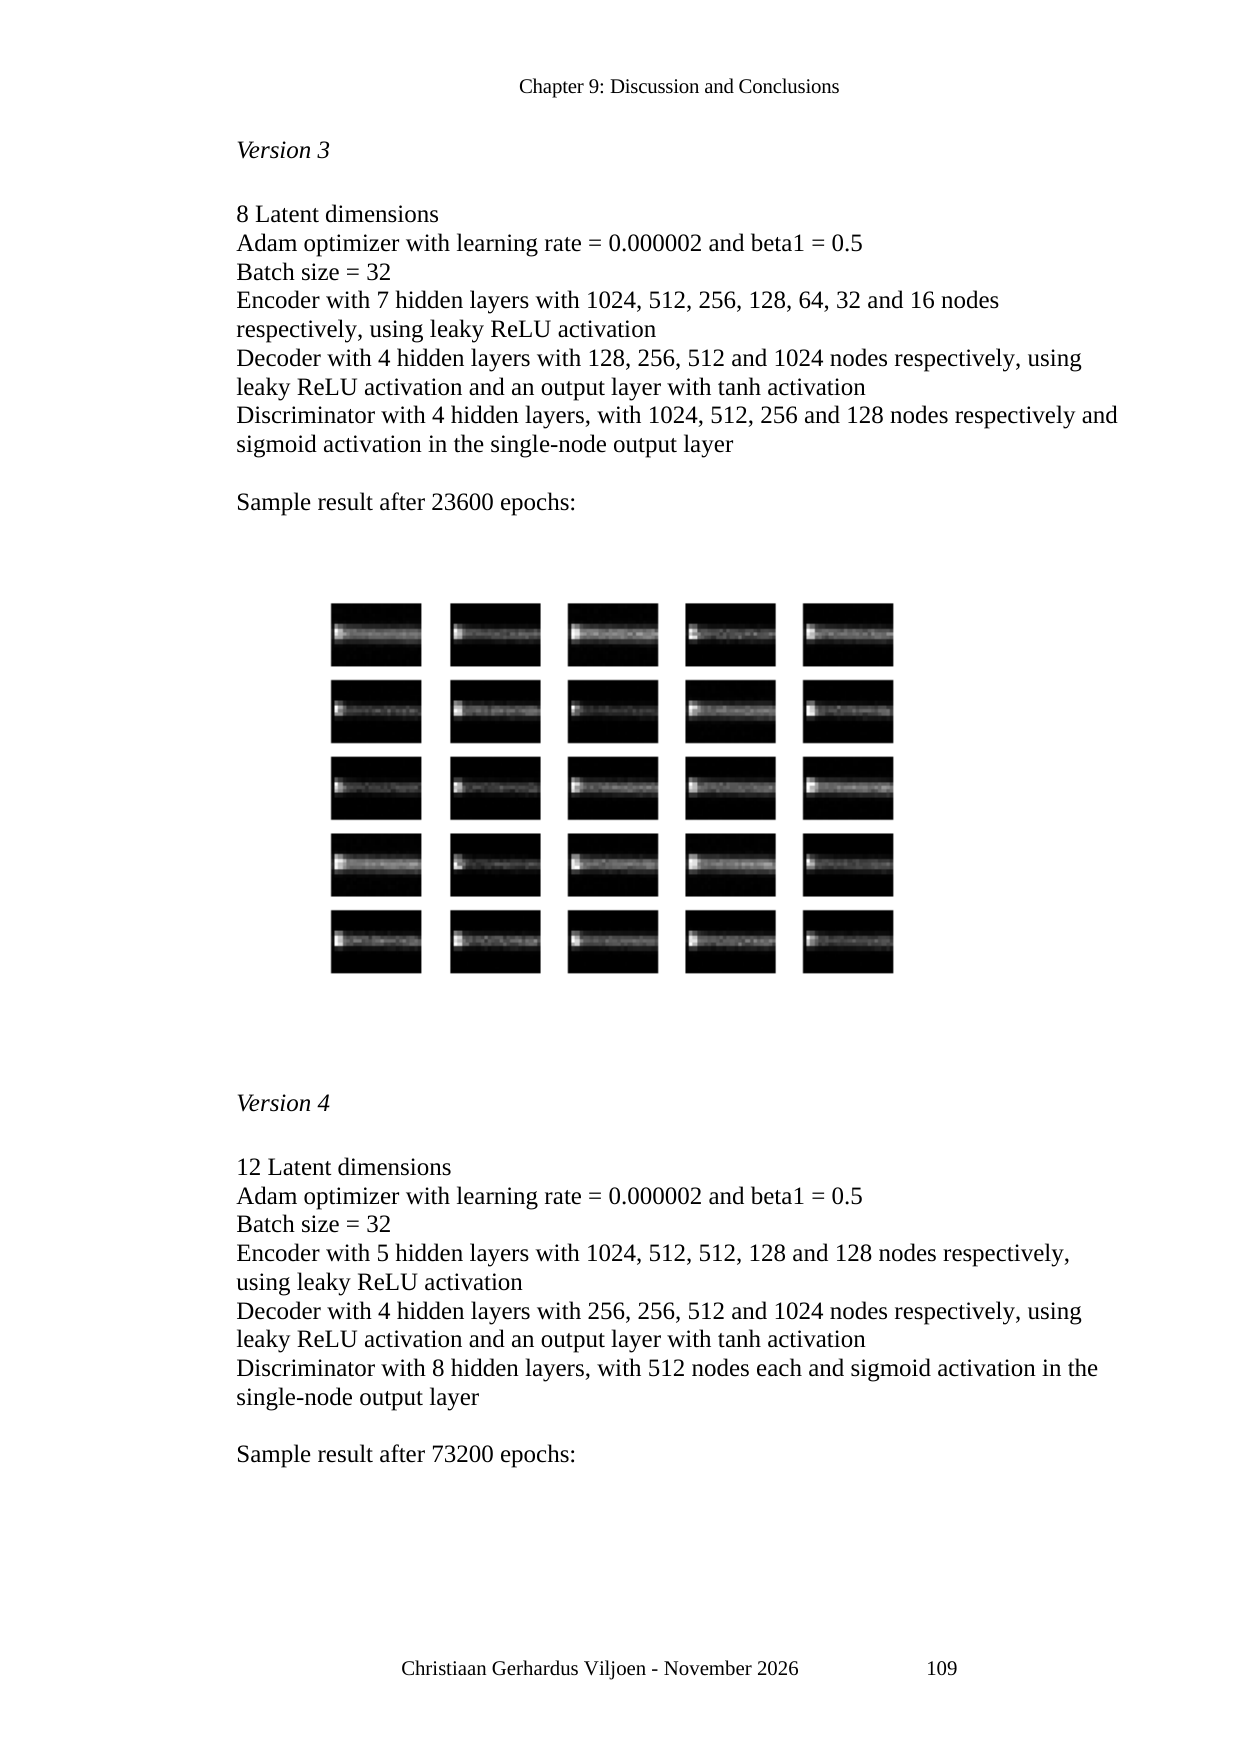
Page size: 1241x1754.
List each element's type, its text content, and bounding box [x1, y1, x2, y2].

text Adam optimizer with learning rate = 0.000002 and beta1 = 0.5 [236, 228, 1122, 257]
text Batch size = 32 [236, 257, 1122, 285]
text 12 Latent dimensions [236, 1152, 1122, 1181]
text Decoder with 4 hidden layers with 256, 256, 512 and 1024 nodes respectively, using leaky ReLU activation and an output layer with tanh activation [236, 1296, 1122, 1353]
text Sample result after 23600 epochs: [236, 487, 1122, 515]
text Sample result after 73200 epochs: [236, 1439, 1122, 1468]
subtitle Version 3 [236, 135, 1122, 164]
text 8 Latent dimensions [236, 199, 1122, 228]
picture [236, 544, 972, 1035]
text Adam optimizer with learning rate = 0.000002 and beta1 = 0.5 [236, 1181, 1122, 1209]
text Batch size = 32 [236, 1209, 1122, 1238]
text Encoder with 5 hidden layers with 1024, 512, 512, 128 and 128 nodes respectively, using leaky ReLU activation [236, 1238, 1122, 1296]
subtitle Version 4 [236, 1088, 1122, 1117]
text Discriminator with 4 hidden layers, with 1024, 512, 256 and 128 nodes respectively and sigmoid activation in the single-node output layer [236, 400, 1122, 458]
text Encoder with 7 hidden layers with 1024, 512, 256, 128, 64, 32 and 16 nodes respectively, using leaky ReLU activation [236, 285, 1122, 343]
text Decoder with 4 hidden layers with 128, 256, 512 and 1024 nodes respectively, using leaky ReLU activation and an output layer with tanh activation [236, 343, 1122, 400]
text Discriminator with 8 hidden layers, with 512 nodes each and sigmoid activation in the single-node output layer [236, 1353, 1122, 1411]
